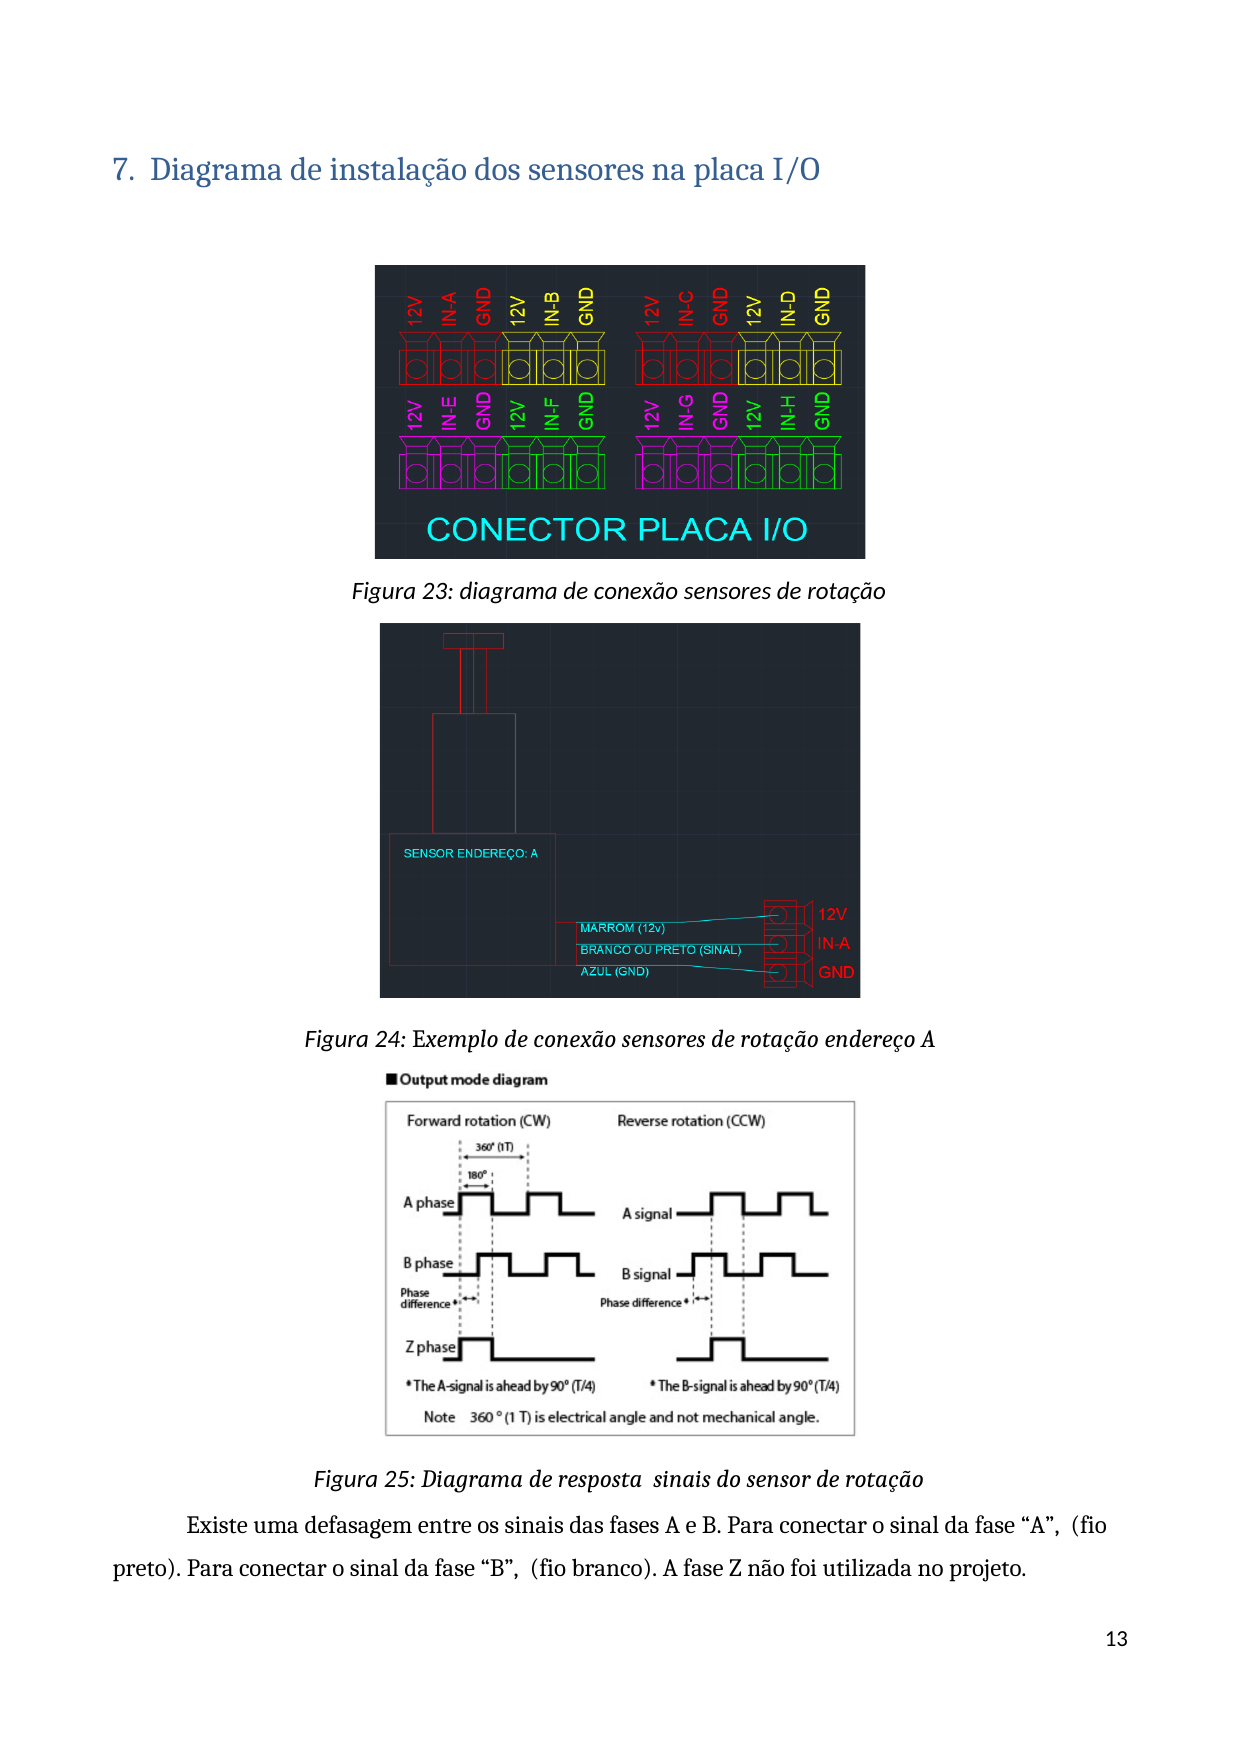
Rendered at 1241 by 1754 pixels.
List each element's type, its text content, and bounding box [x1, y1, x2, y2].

picture [379, 623, 861, 998]
subtitle Diagrama de instalação dos sensores na placa I/O [112, 150, 1128, 188]
picture [374, 265, 866, 559]
text Existe uma defasagem entre os sinais das fases A e B. Para conectar o sinal da fase “A”, (fio preto). Para conectar o sinal da fase “B”, (fio branco). A fase Z não foi utilizada no projeto. [112, 1511, 1128, 1583]
picture [381, 1070, 859, 1439]
